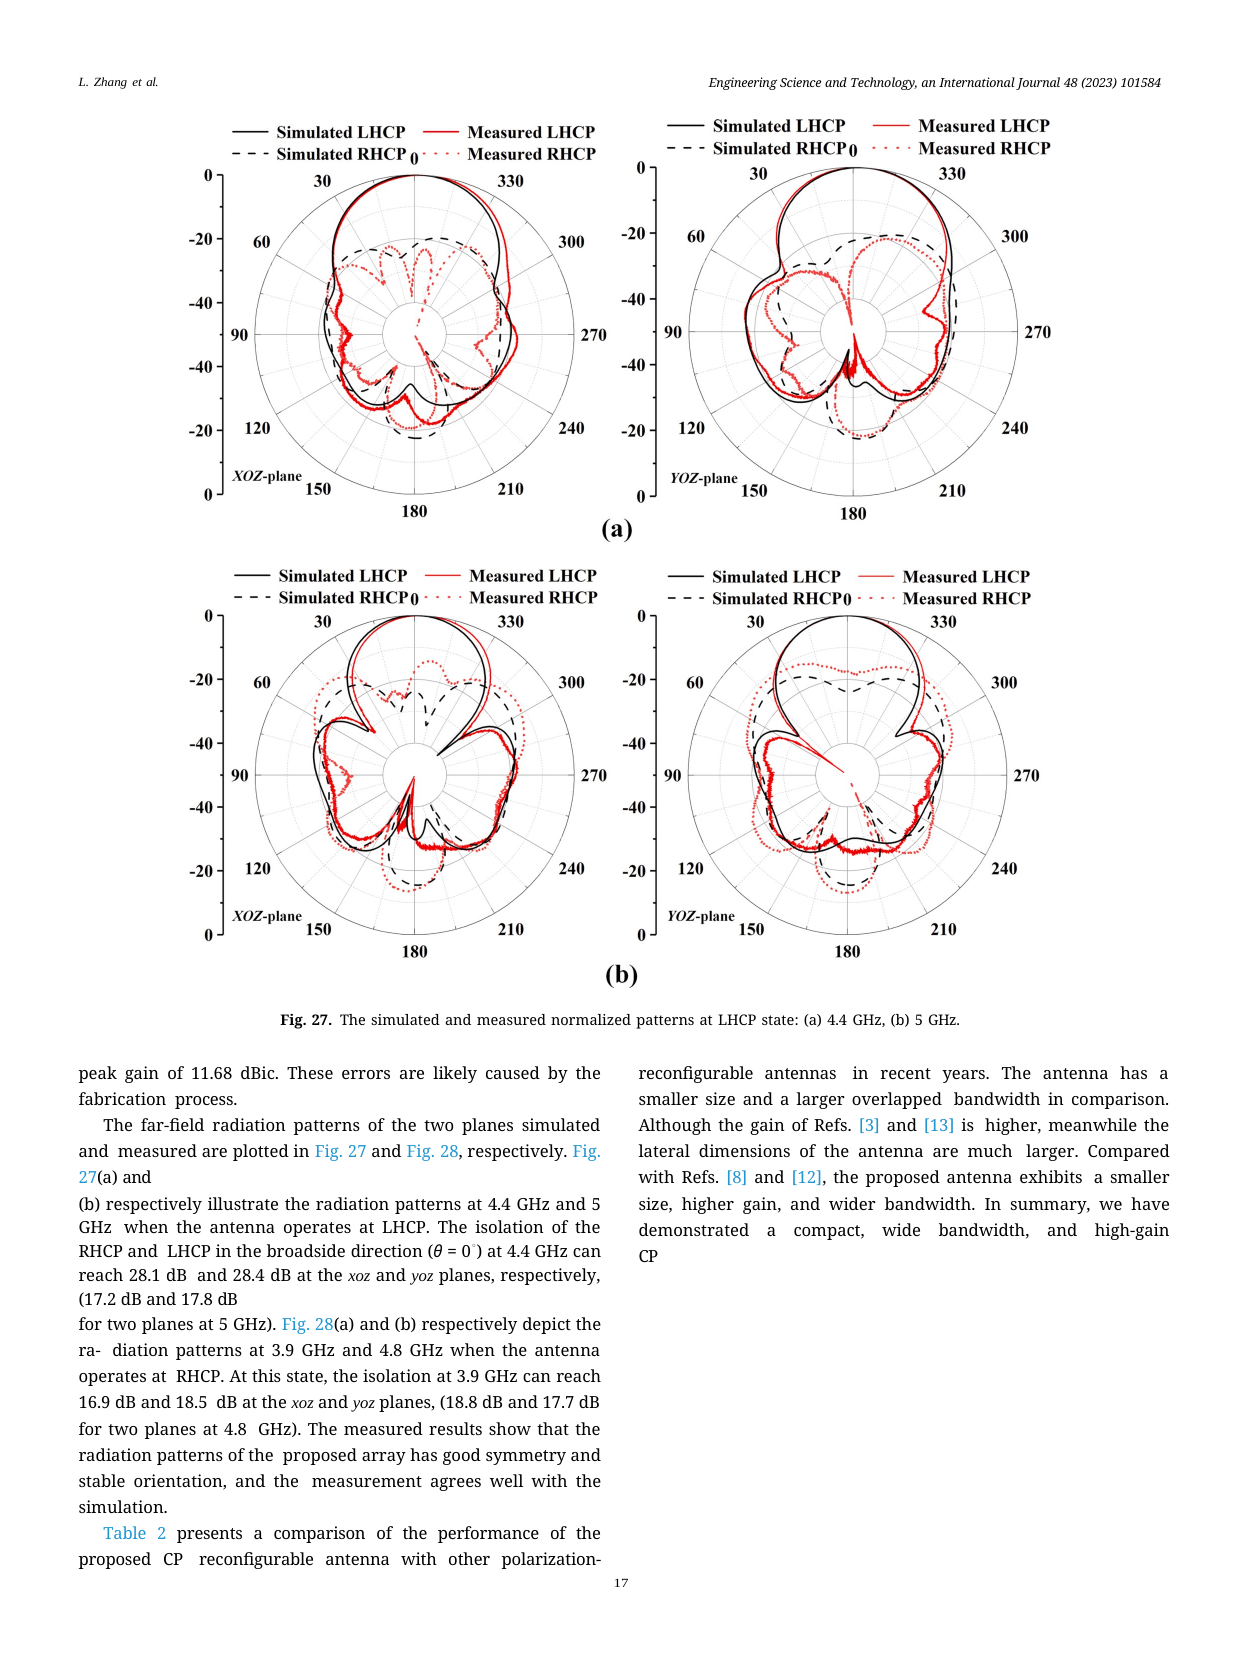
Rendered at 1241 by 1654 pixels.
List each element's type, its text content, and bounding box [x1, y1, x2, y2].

picture [189, 119, 1051, 988]
text Table 2 presents a comparison of the performance of the proposed CP reconfigurable antenna with other polarization-reconfigurable antennas in recent years. The antenna has a smaller size and a larger overlapped bandwidth in comparison. Although the gain of Refs. [3] and [13] is higher, meanwhile the lateral dimensions of the antenna are much larger. Compared with Refs. [8] and [12], the proposed antenna exhibits a smaller size, higher gain, and wider bandwidth. In summary, we have demonstrated a compact, wide bandwidth, and high-gain CP [638, 1062, 1169, 1267]
text for two planes at 5 GHz). Fig. 28(a) and (b) respectively depict the ra- diation patterns at 3.9 GHz and 4.8 GHz when the antenna operates at RHCP. At this state, the isolation at 3.9 GHz can reach 16.9 dB and 18.5 dB at the xoz and yoz planes, (18.8 dB and 17.7 dB for two planes at 4.8 GHz). The measured results show that the radiation patterns of the proposed array has good symmetry and stable orientation, and the measurement agrees well with the simulation. [78, 1313, 601, 1518]
text peak gain of 11.68 dBic. These errors are likely caused by the fabrication process. [78, 1062, 601, 1111]
text The far-field radiation patterns of the two planes simulated and measured are plotted in Fig. 27 and Fig. 28, respectively. Fig. 27(a) and [78, 1114, 601, 1189]
text Fig. 27. The simulated and measured normalized patterns at LHCP state: (a) 4.4 GHz, (b) 5 GHz. [67, 1010, 1173, 1030]
text (b) respectively illustrate the radiation patterns at 4.4 GHz and 5 GHz when the antenna operates at LHCP. The isolation of the RHCP and LHCP in the broadside direction (θ = 0◦) at 4.4 GHz can reach 28.1 dB and 28.4 dB at the xoz and yoz planes, respectively, (17.2 dB and 17.8 dB [78, 1192, 601, 1310]
